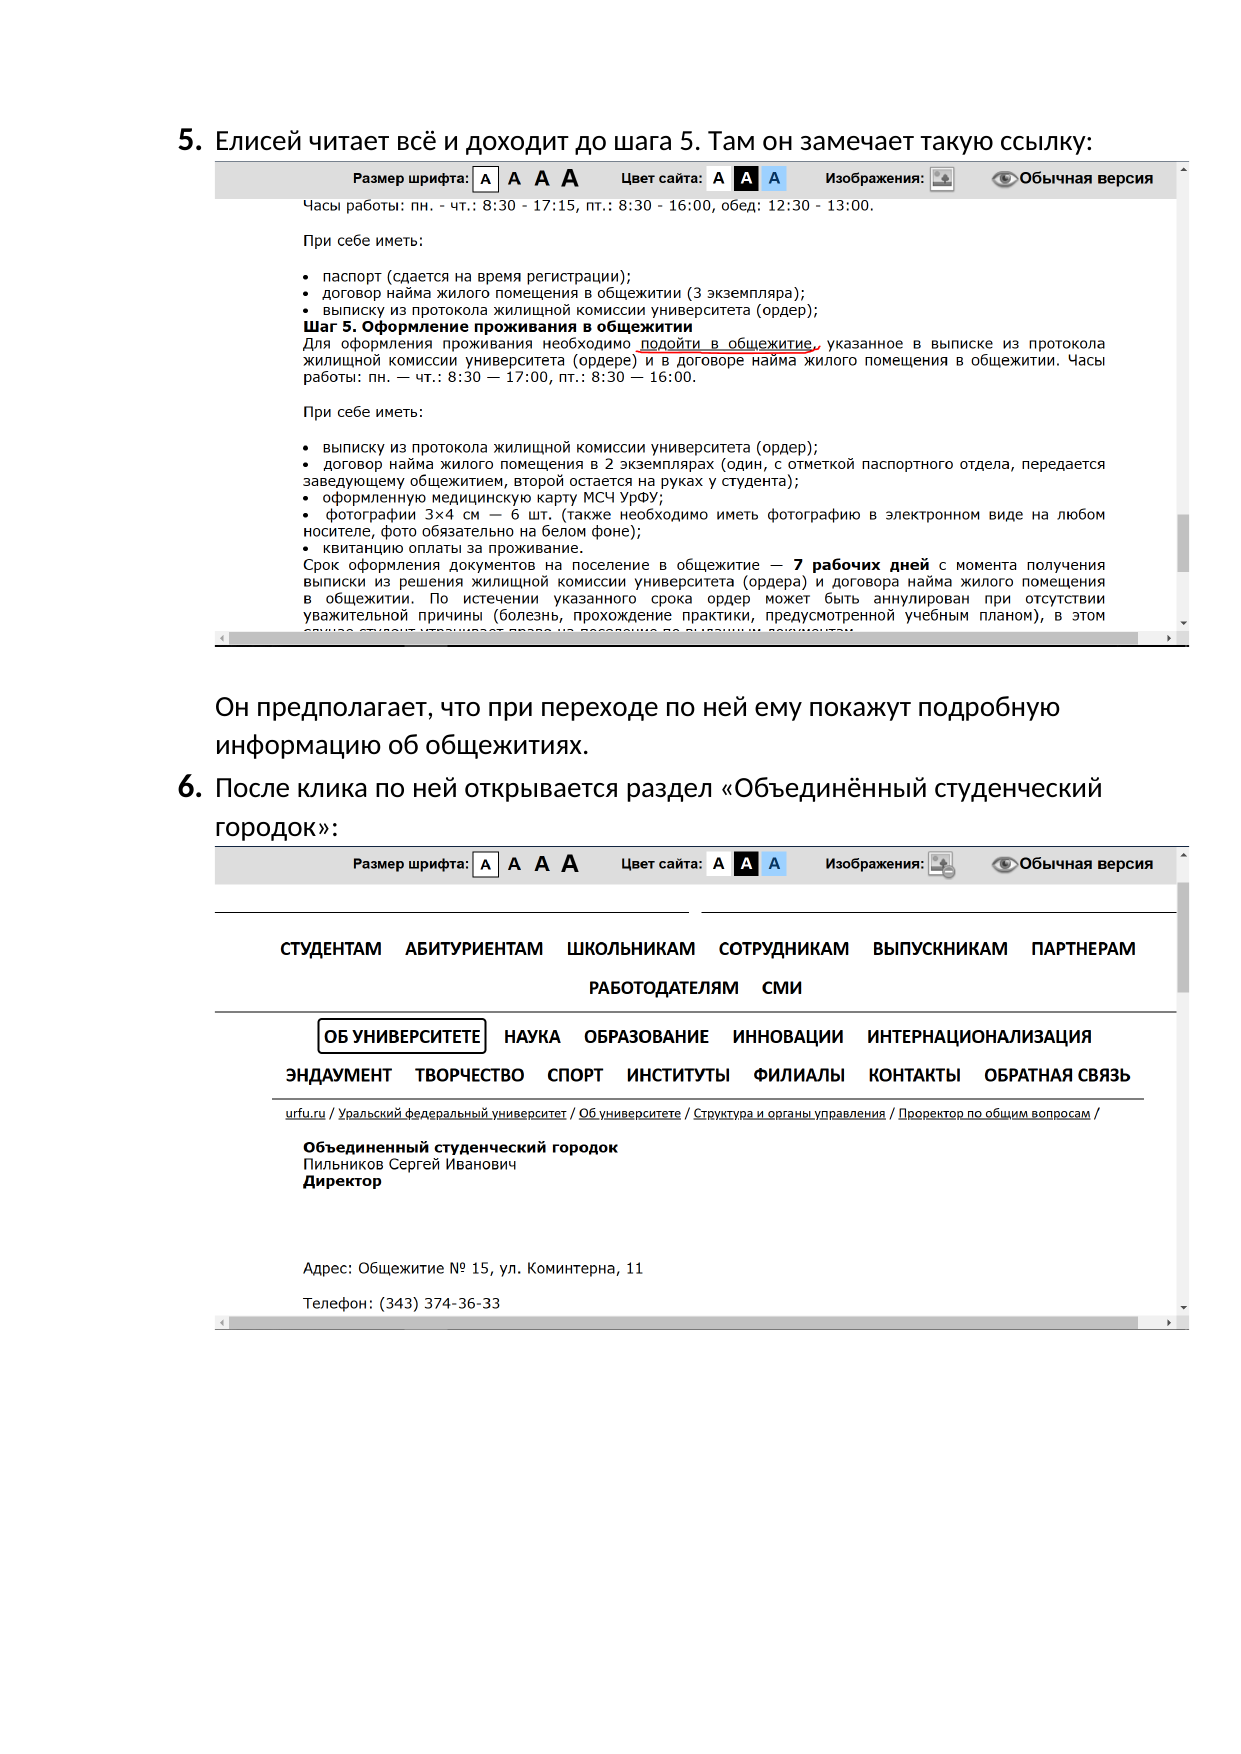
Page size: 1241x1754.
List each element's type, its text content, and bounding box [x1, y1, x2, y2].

picture [214, 161, 1190, 647]
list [177, 765, 1152, 1360]
picture [214, 846, 1190, 1330]
